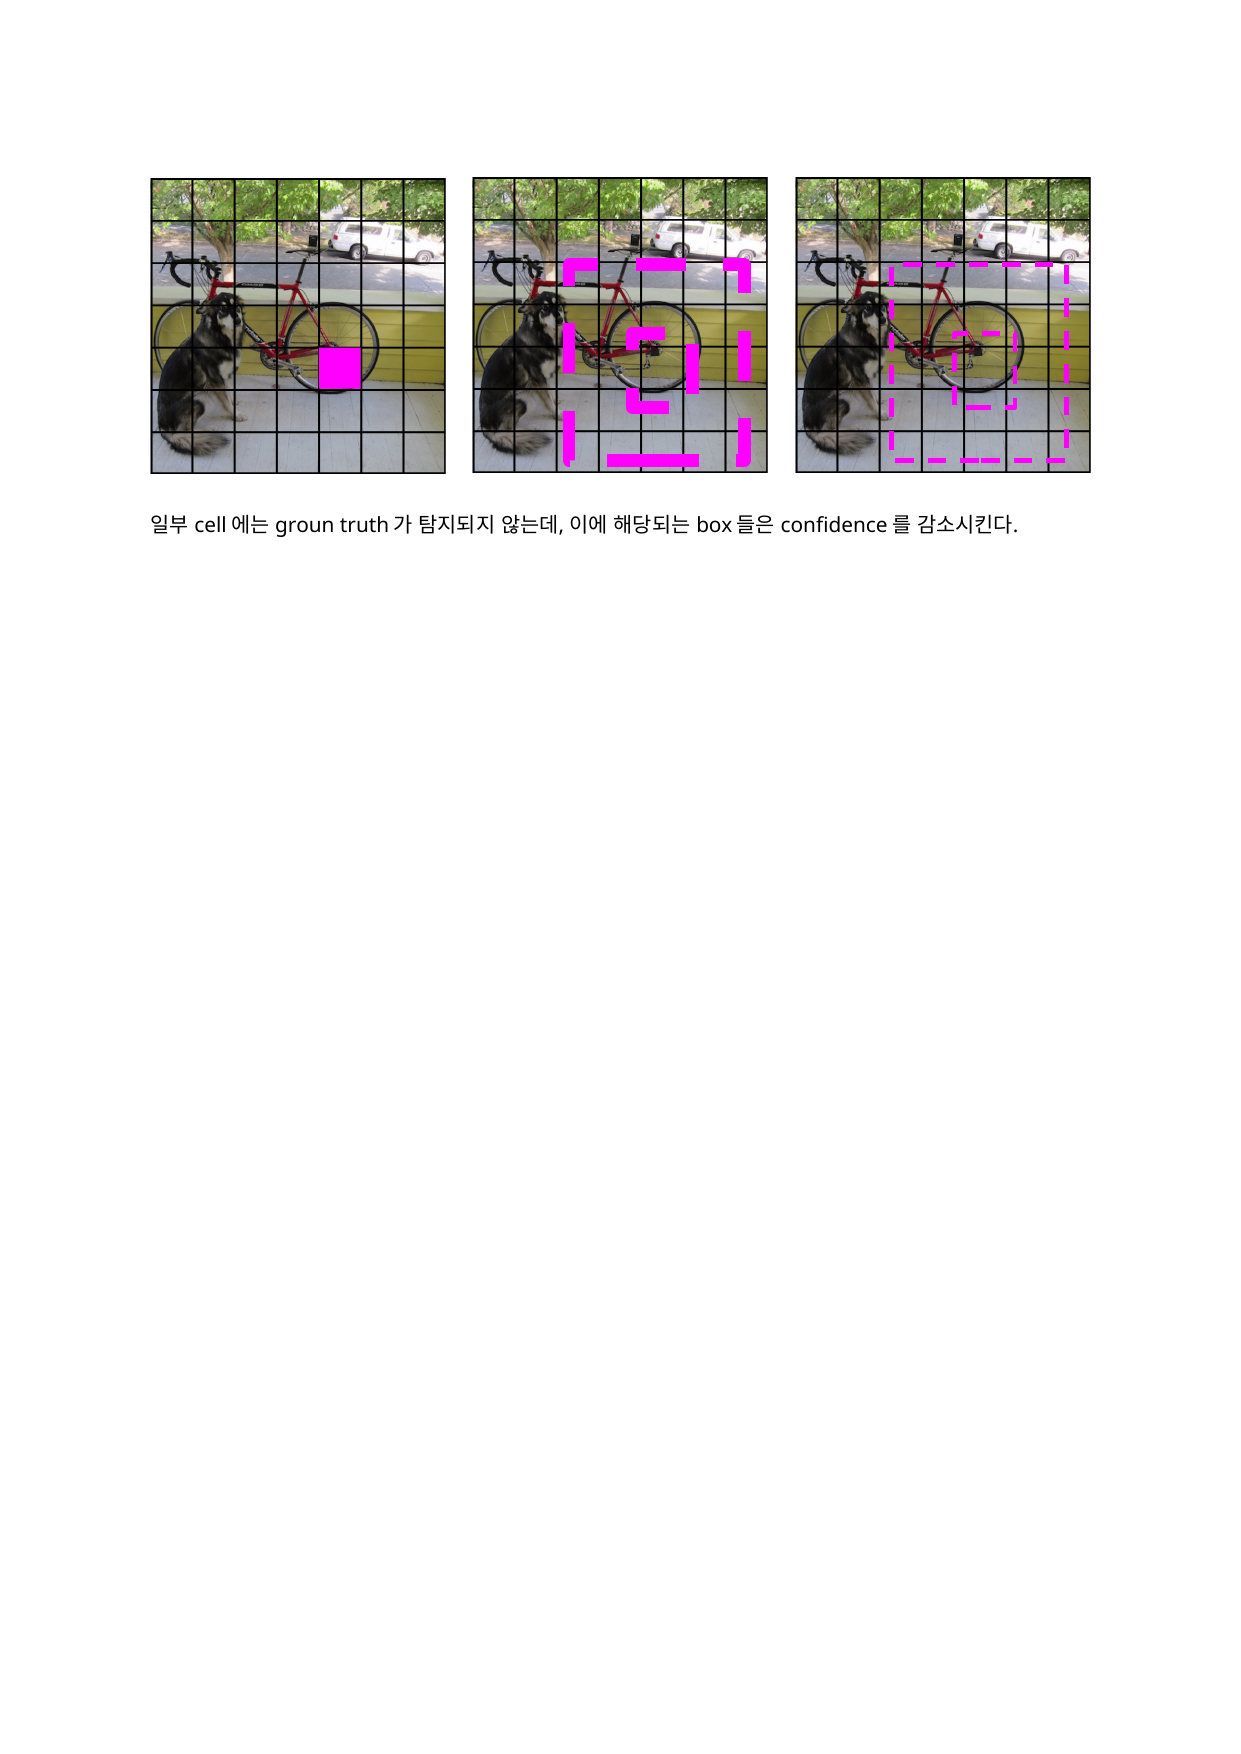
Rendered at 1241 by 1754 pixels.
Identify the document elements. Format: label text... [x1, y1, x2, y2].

text 일부 cell에는 groun truth가 탐지되지 않는데, 이에 해당되는 box들은 confidence를 감소시킨다. [150, 508, 1090, 538]
picture [472, 177, 768, 473]
picture [795, 177, 1091, 473]
picture [150, 178, 446, 474]
